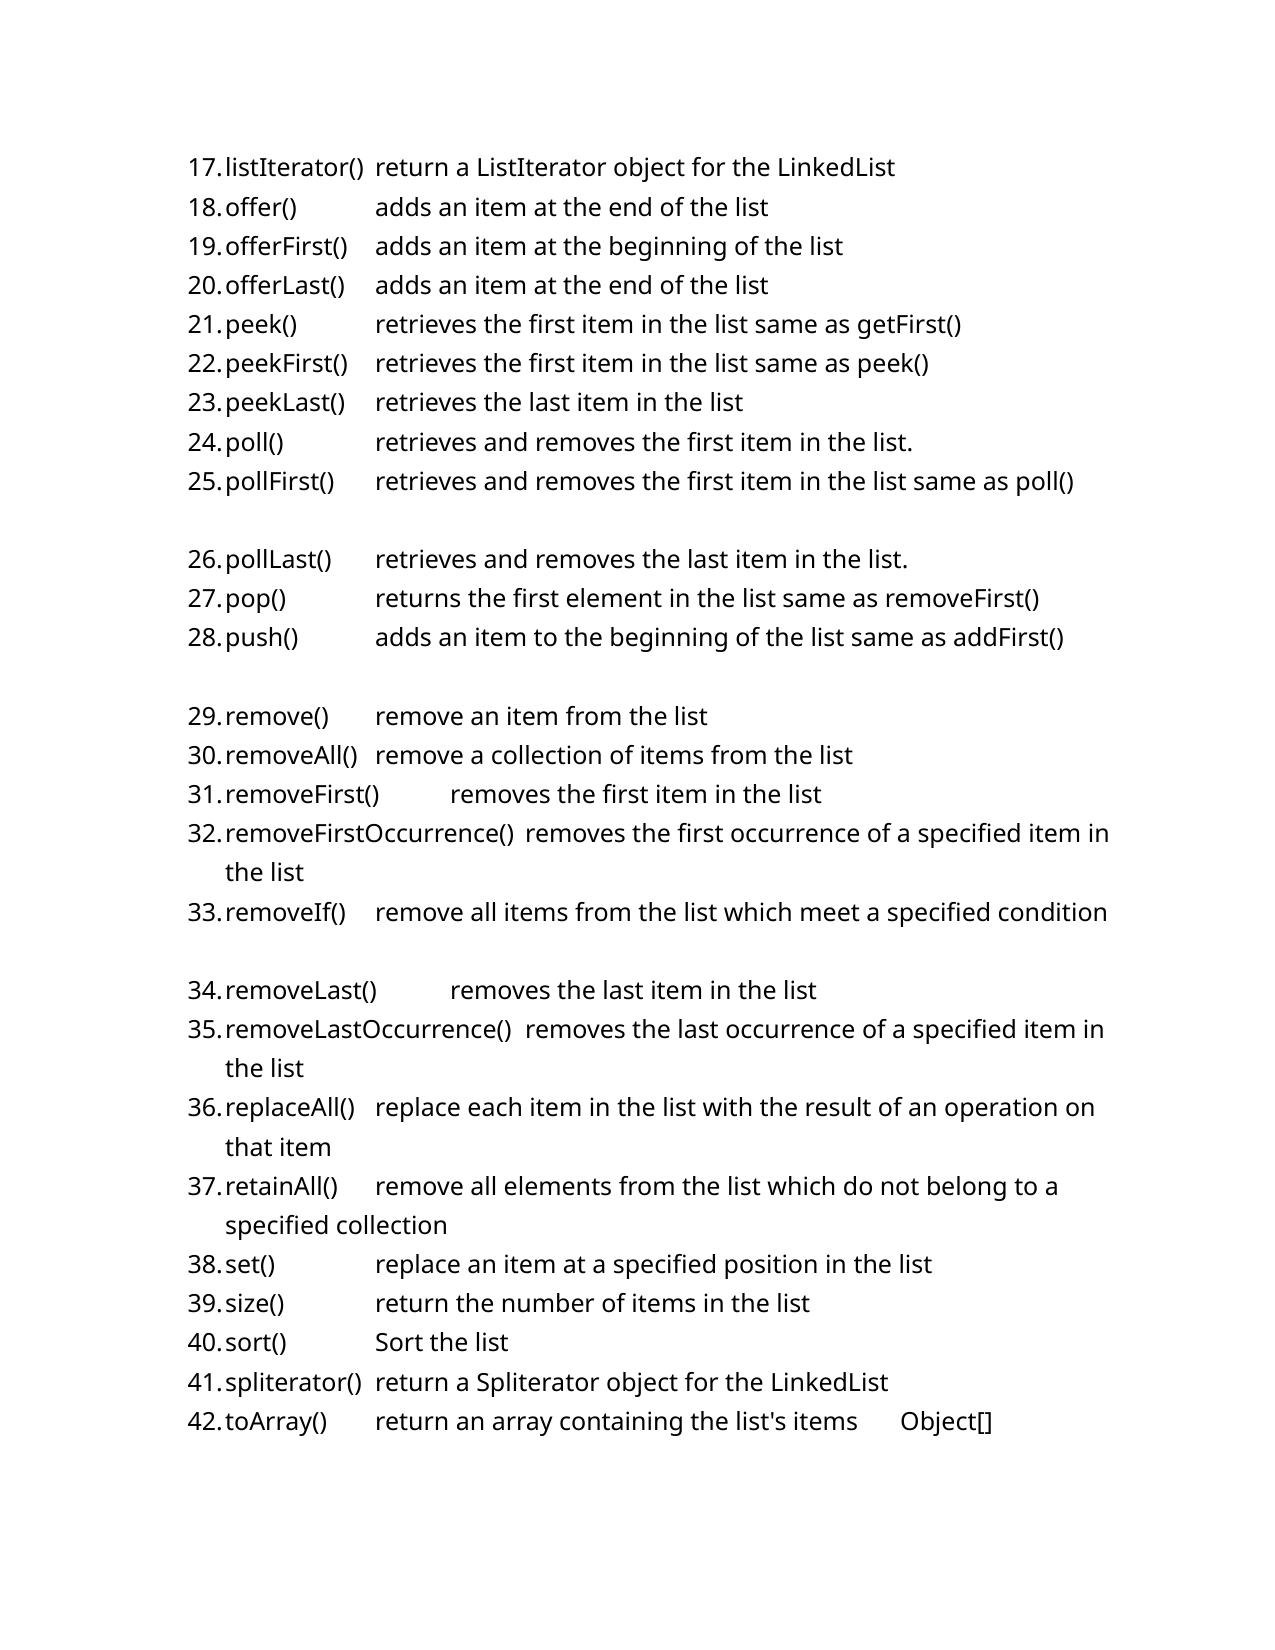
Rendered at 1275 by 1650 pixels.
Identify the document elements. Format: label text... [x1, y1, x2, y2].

list size() return the number of items in the list [187, 1286, 1125, 1320]
list spliterator() return a Spliterator object for the LinkedList [187, 1364, 1125, 1398]
list pop() returns the first element in the list same as removeFirst() [187, 581, 1125, 615]
list removeLastOccurrence() removes the last occurrence of a specified item in the list [187, 1012, 1125, 1085]
list poll() retrieves and removes the first item in the list. [187, 424, 1125, 458]
list removeIf() remove all items from the list which meet a specified condition [187, 894, 1125, 967]
list removeFirstOccurrence() removes the first occurrence of a specified item in the list [187, 816, 1125, 889]
list retainAll() remove all elements from the list which do not belong to a specified collection [187, 1168, 1125, 1242]
list pollFirst() retrieves and removes the first item in the list same as poll() [187, 463, 1125, 537]
list replaceAll() replace each item in the list with the result of an operation on that item [187, 1090, 1125, 1163]
list push() adds an item to the beginning of the list same as addFirst() [187, 620, 1125, 693]
list offerFirst() adds an item at the beginning of the list [187, 228, 1125, 262]
list peekFirst() retrieves the first item in the list same as peek() [187, 346, 1125, 380]
list peek() retrieves the first item in the list same as getFirst() [187, 307, 1125, 341]
list listIterator() return a ListIterator object for the LinkedList [187, 150, 1125, 184]
list remove() remove an item from the list [187, 698, 1125, 732]
list peekLast() retrieves the last item in the list [187, 385, 1125, 419]
list removeLast() removes the last item in the list [187, 972, 1125, 1007]
list offer() adds an item at the end of the list [187, 189, 1125, 223]
list pollLast() retrieves and removes the last item in the list. [187, 542, 1125, 576]
list sort() Sort the list [187, 1325, 1125, 1359]
list offerLast() adds an item at the end of the list [187, 267, 1125, 302]
list set() replace an item at a specified position in the list [187, 1247, 1125, 1281]
list removeFirst() removes the first item in the list [187, 777, 1125, 811]
list removeAll() remove a collection of items from the list [187, 737, 1125, 772]
list toArray() return an array containing the list's items Object[] [187, 1403, 1125, 1437]
